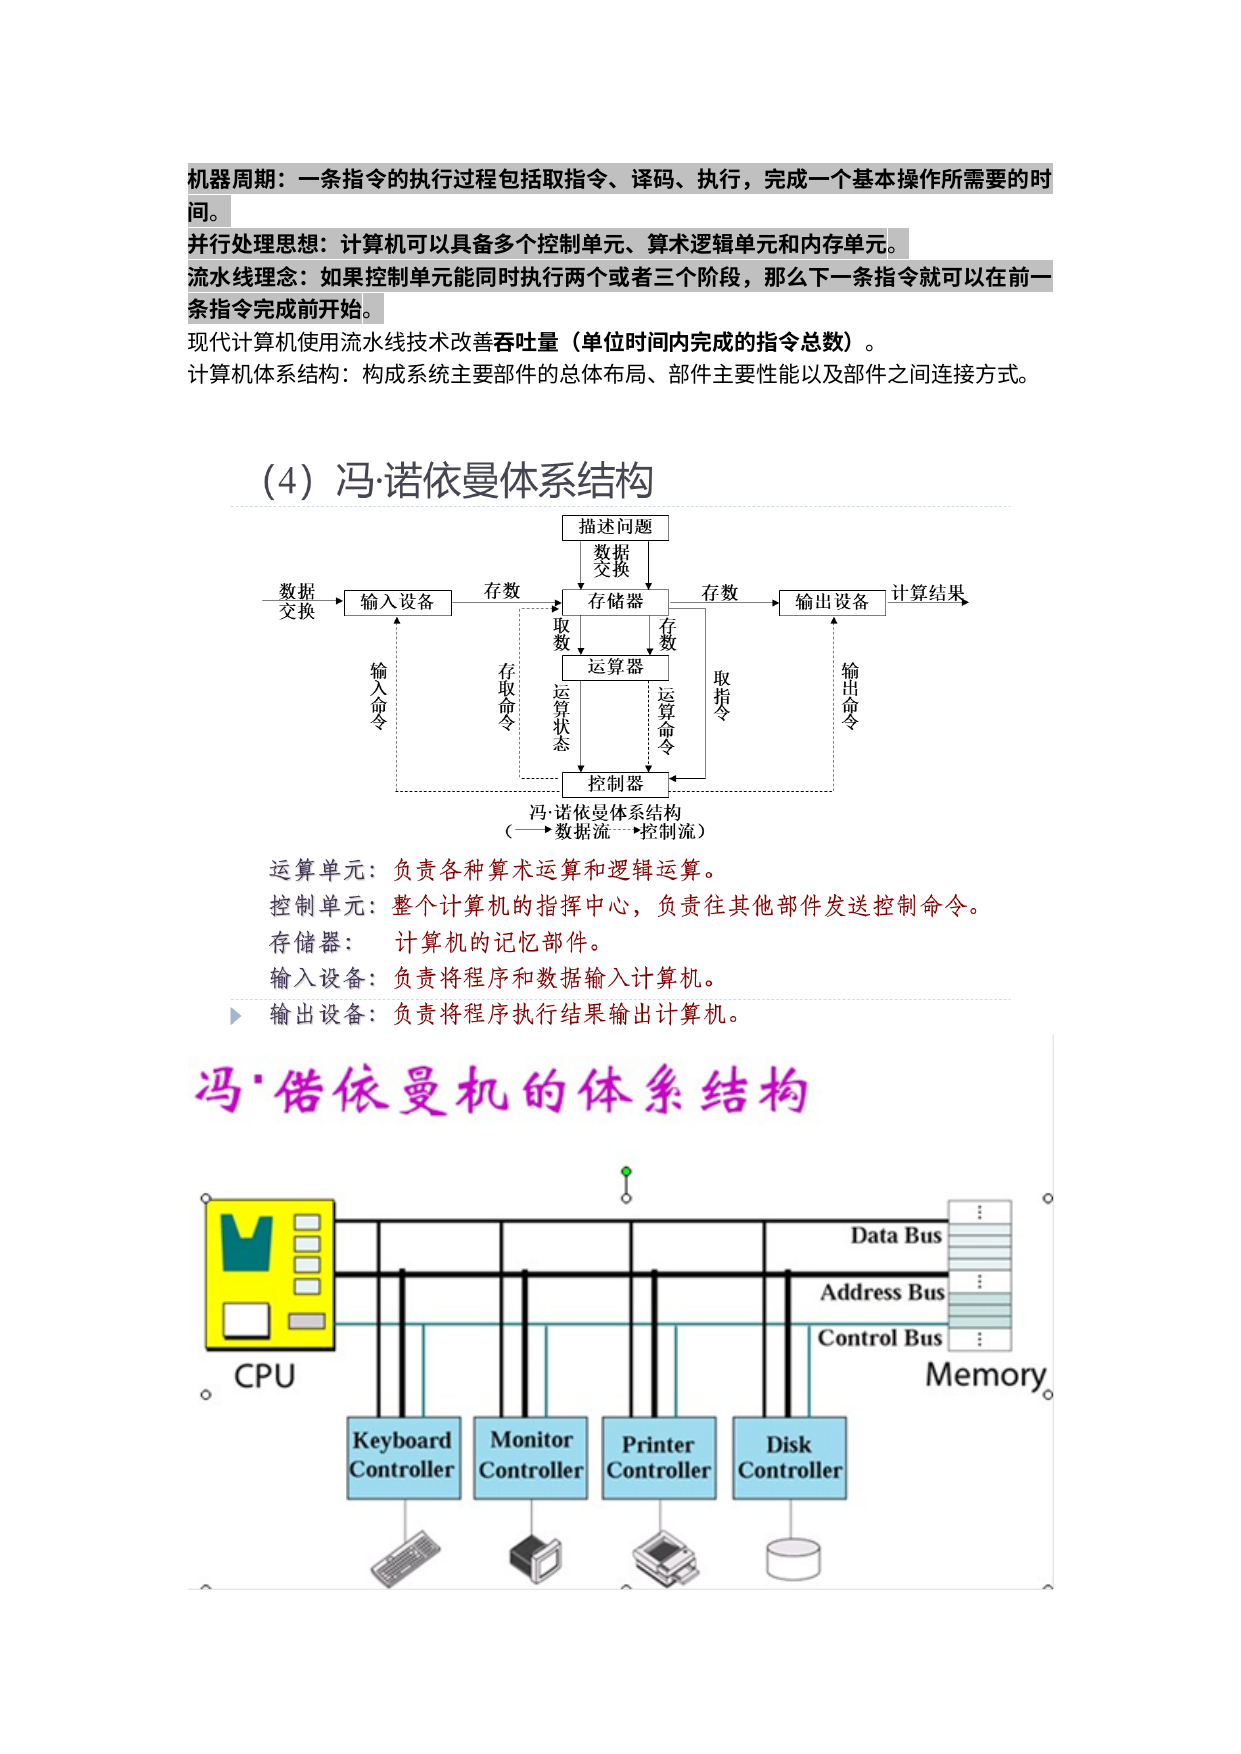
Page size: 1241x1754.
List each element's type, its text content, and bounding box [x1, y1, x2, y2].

text 并行处理思想：计算机可以具备多个控制单元、算术逻辑单元和内存单元。 [187, 227, 1053, 259]
picture [187, 398, 1055, 1591]
text 流水线理念：如果控制单元能同时执行两个或者三个阶段，那么下一条指令就可以在前一条指令完成前开始。 [187, 259, 1053, 324]
text 现代计算机使用流水线技术改善吞吐量（单位时间内完成的指令总数）。 [187, 324, 1053, 357]
text 机器周期：一条指令的执行过程包括取指令、译码、执行，完成一个基本操作所需要的时间。 [187, 162, 1053, 227]
text 计算机体系结构：构成系统主要部件的总体布局、部件主要性能以及部件之间连接方式。 [187, 357, 1053, 389]
